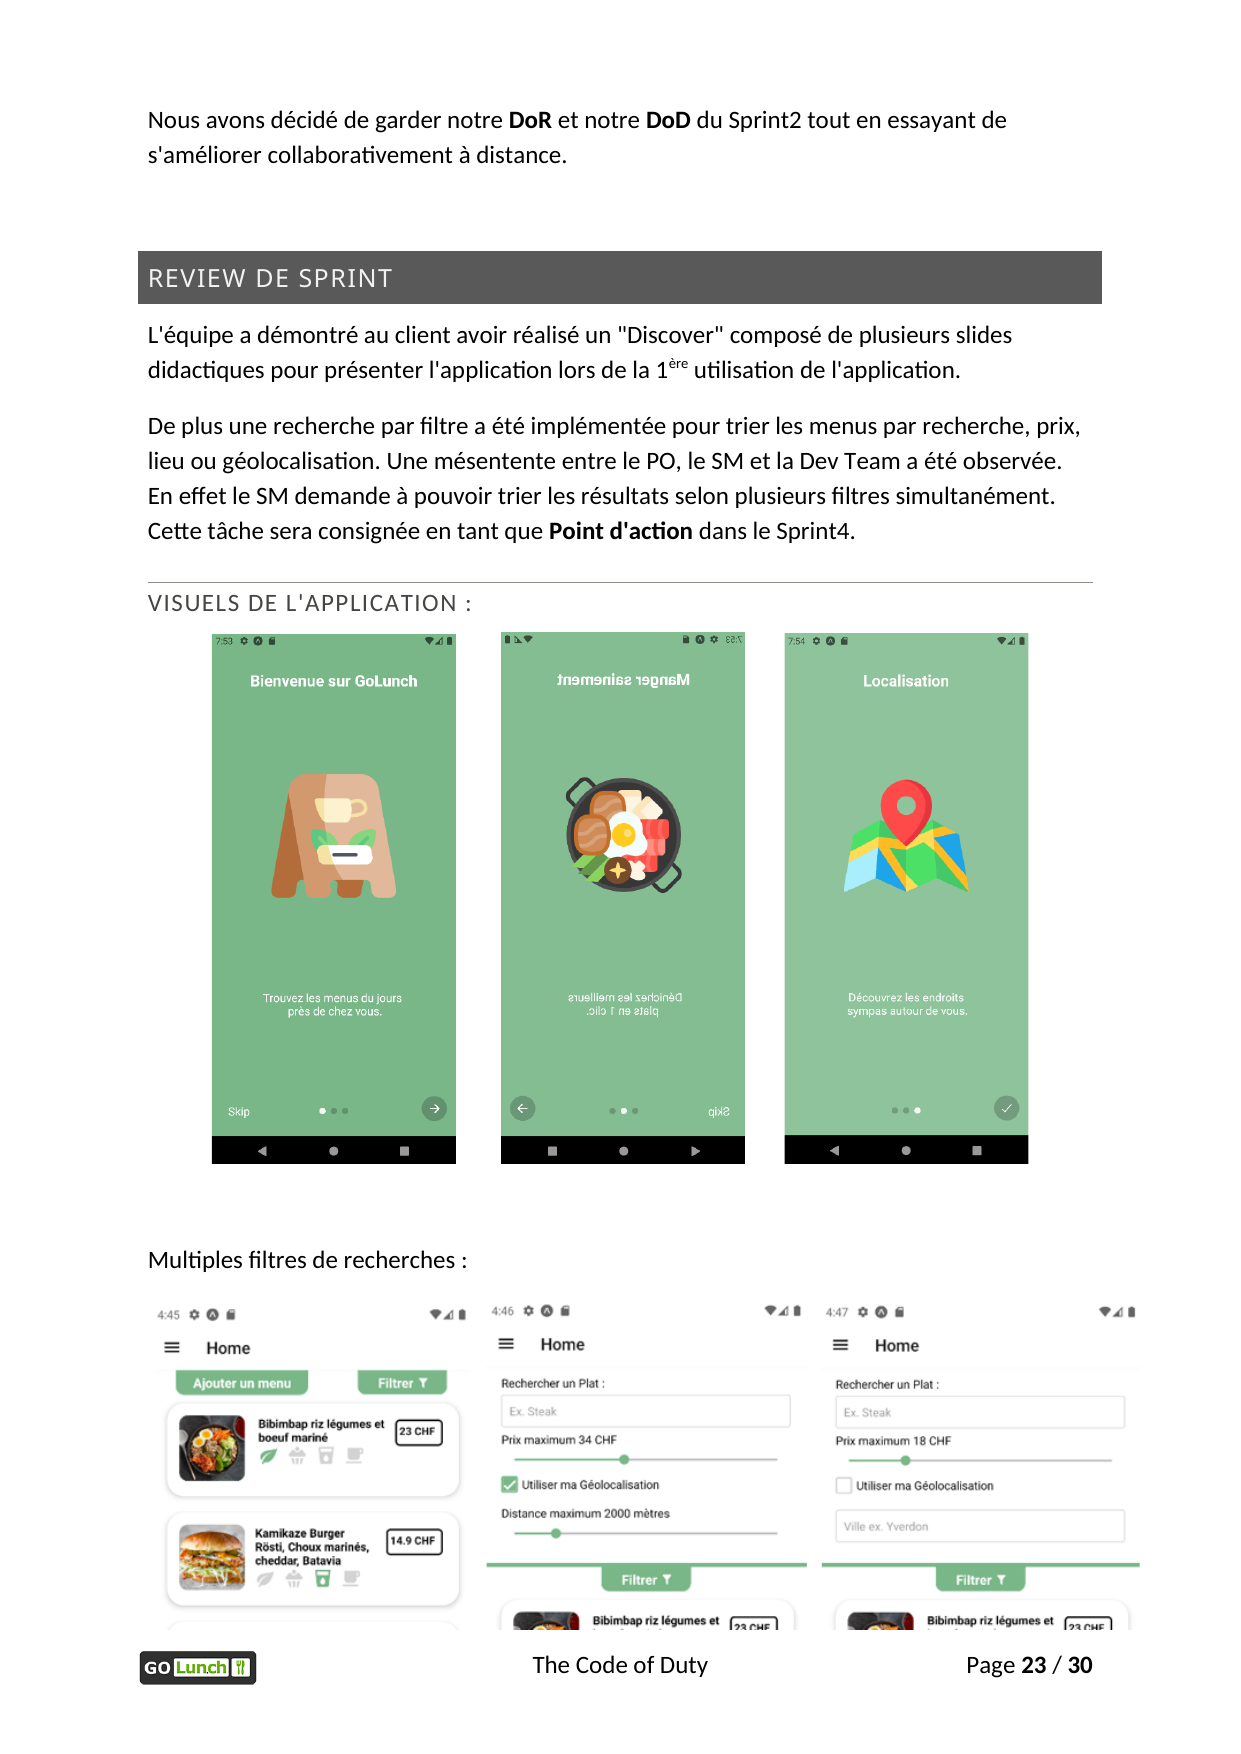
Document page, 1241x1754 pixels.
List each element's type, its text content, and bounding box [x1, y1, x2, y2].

text L'équipe a démontré au client avoir réalisé un "Discover" composé de plusieurs slides didactiques pour présenter l'application lors de la 1ère utilisation de l'application. [148, 319, 1093, 385]
text Multiples filtres de recherches : [148, 1245, 1093, 1275]
text De plus une recherche par filtre a été implémentée pour trier les menus par recherche, prix, lieu ou géolocalisation. Une mésentente entre le PO, le SM et la Dev Team a été observée. En effet le SM demande à pouvoir trier les résultats selon plusieurs filtres simultanément. Cette tâche sera consignée en tant que Point d'action dans le Sprint4. [148, 410, 1093, 546]
picture [501, 632, 745, 1164]
picture [211, 634, 456, 1164]
picture [147, 1300, 1149, 1630]
text Nous avons décidé de garder notre DoR et notre DoD du Sprint2 tout en essayant de s'améliorer collaborativement à distance. [148, 104, 1093, 170]
subtitle Visuels de l'application : [148, 583, 1093, 618]
picture [136, 1648, 260, 1687]
picture [784, 633, 1029, 1164]
subtitle Review de sprint [148, 260, 1093, 294]
